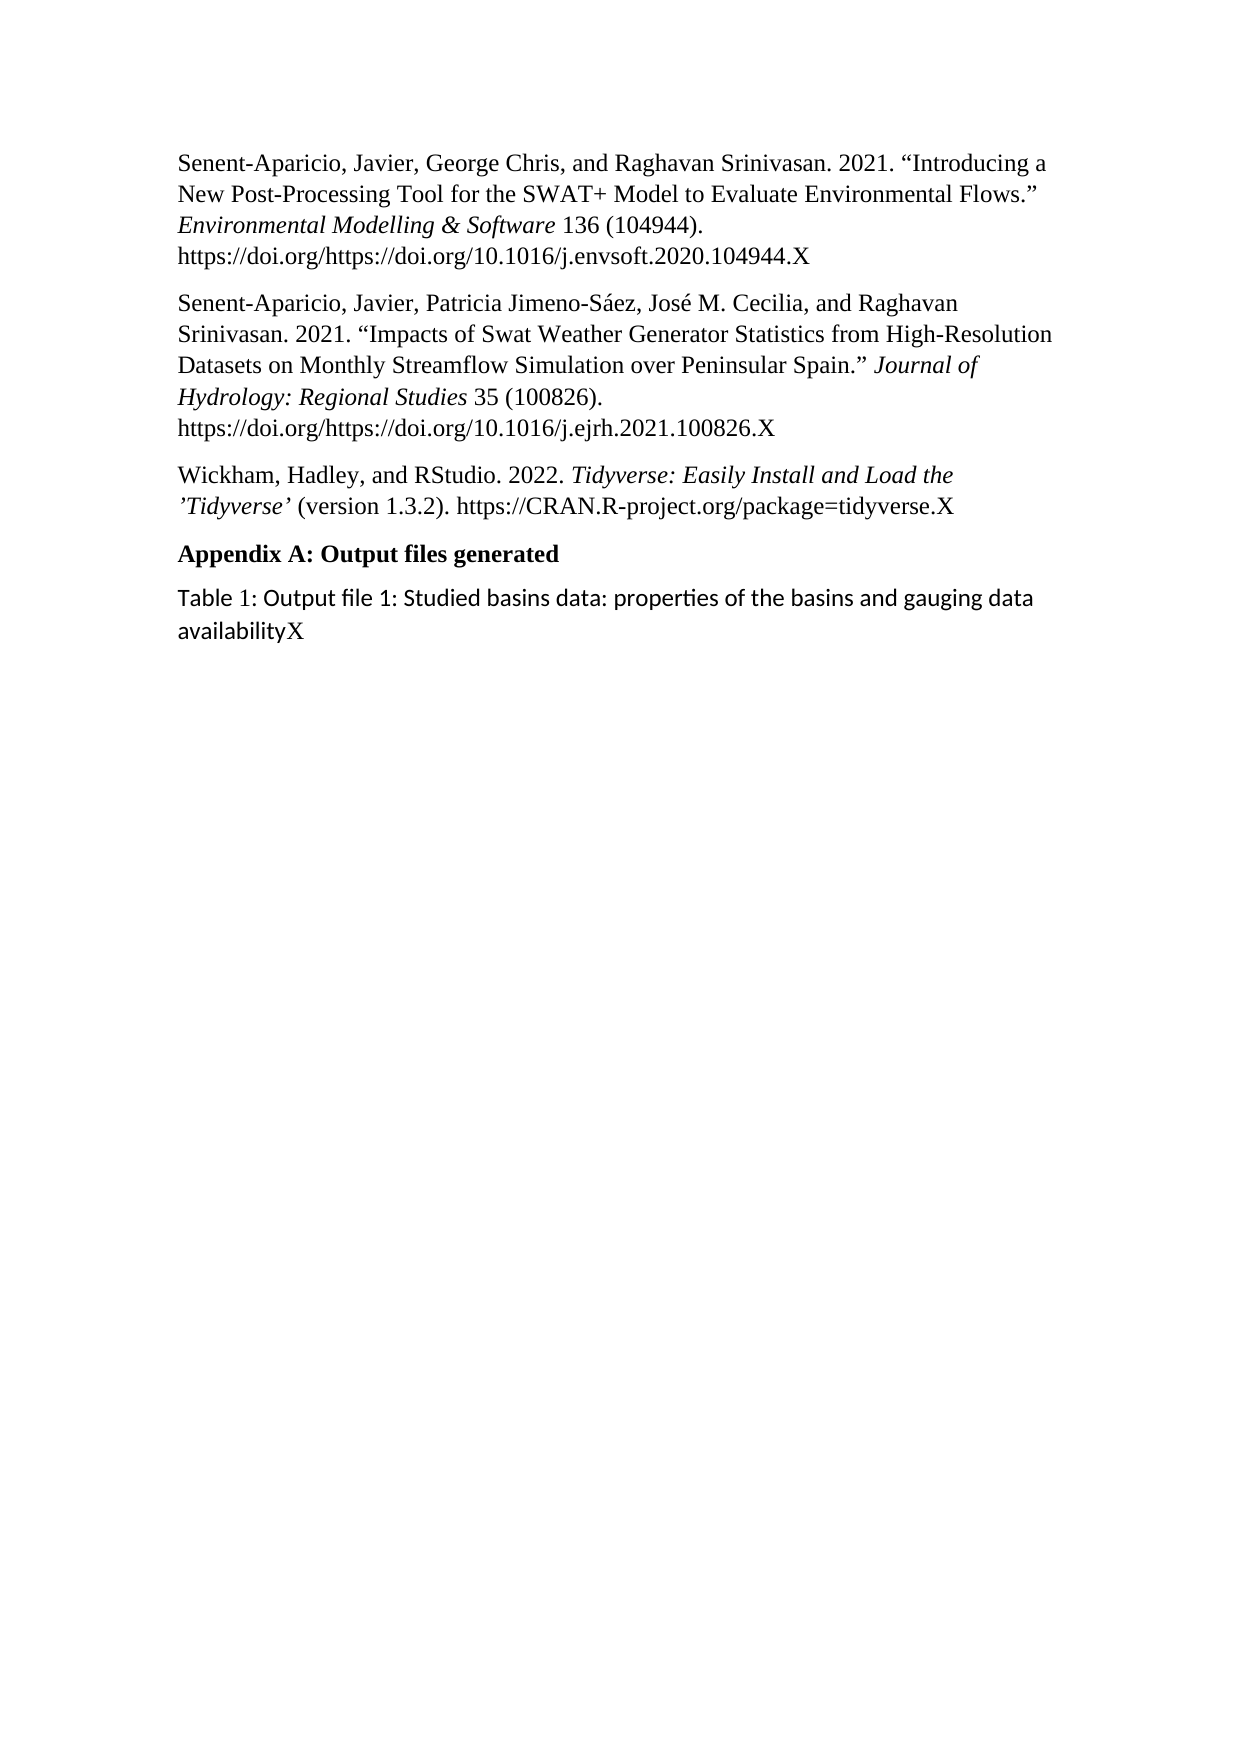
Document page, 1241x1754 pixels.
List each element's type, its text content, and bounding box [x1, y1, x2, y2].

subtitle Appendix A: Output files generated [177, 539, 1063, 568]
